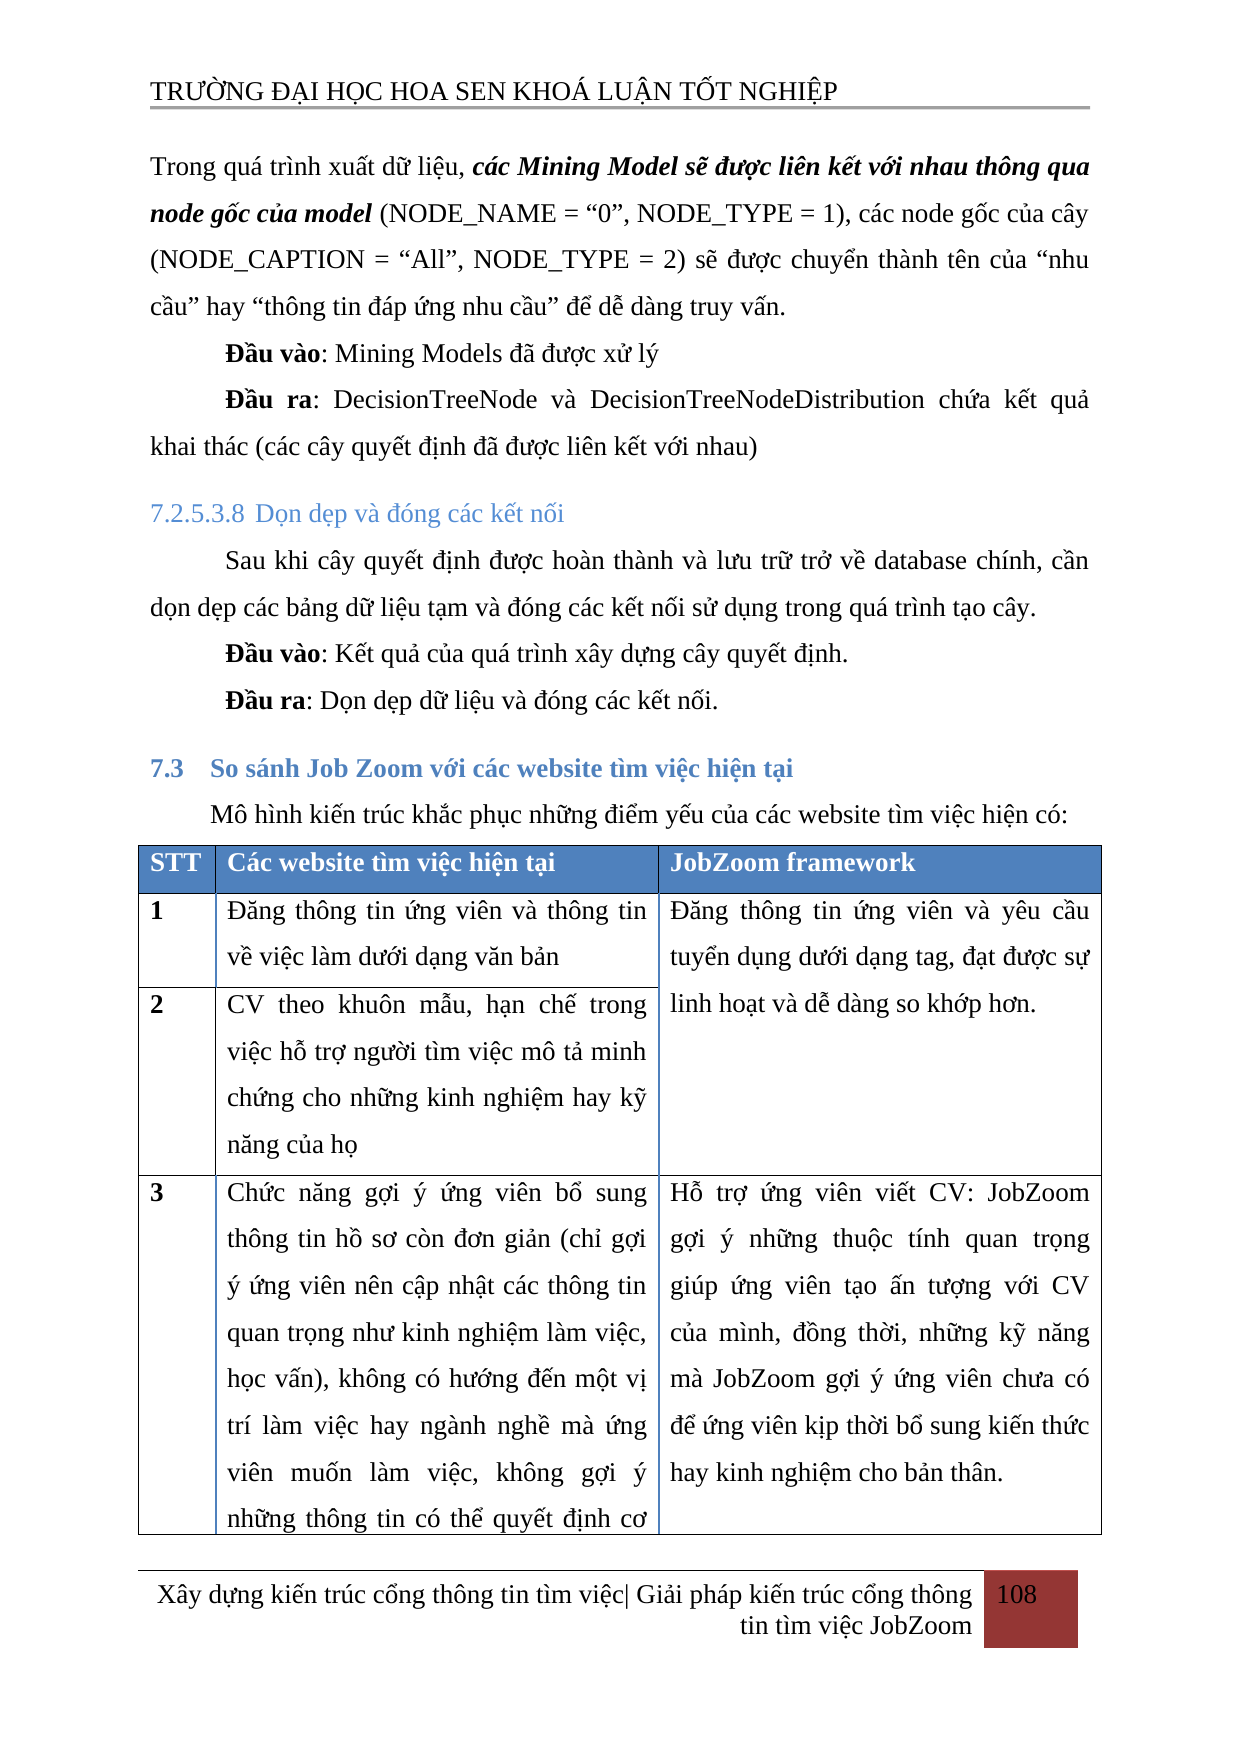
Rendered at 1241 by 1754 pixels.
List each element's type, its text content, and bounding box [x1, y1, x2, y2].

table_cell 2 [139, 988, 215, 1175]
text Đầu ra: Dọn dẹp dữ liệu và đóng các kết nối. [150, 684, 1090, 715]
table_header Các website tìm việc hiện tại [216, 846, 658, 893]
text Trong quá trình xuất dữ liệu, các Mining Model sẽ được liên kết với nhau thông qua node gốc của model (NODE_NAME = “0”, NODE_TYPE = 1), các node gốc của cây (NODE_CAPTION = “All”, NODE_TYPE = 2) sẽ được chuyển thành tên của “nhu cầu” hay “thông tin đáp ứng nhu cầu” để dễ dàng truy vấn. [150, 150, 1090, 321]
text Đầu vào: Kết quả của quá trình xây dựng cây quyết định. [150, 637, 1090, 669]
text Đầu vào: Mining Models đã được xử lý [150, 337, 1090, 368]
table_cell CV theo khuôn mẫu, hạn chế trong việc hỗ trợ người tìm việc mô tả minh chứng cho những kinh nghiệm hay kỹ năng của họ [216, 988, 658, 1175]
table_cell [217, 1176, 658, 1534]
table_header STT [139, 846, 215, 893]
table_cell 3 [139, 1176, 215, 1534]
text Đầu ra: DecisionTreeNode và DecisionTreeNodeDistribution chứa kết quả khai thác (các cây quyết định đã được liên kết với nhau) [150, 383, 1090, 461]
subtitle So sánh Job Zoom với các website tìm việc hiện tại [150, 752, 1090, 783]
table_cell Đăng thông tin ứng viên và yêu cầu tuyển dụng dưới dạng tag, đạt được sự linh hoạt và dễ dàng so khớp hơn. [660, 894, 1101, 1175]
table_cell Đăng thông tin ứng viên và thông tin về việc làm dưới dạng văn bản [217, 894, 658, 987]
table_cell 1 [139, 894, 215, 987]
text Mô hình kiến trúc khắc phục những điểm yếu của các website tìm việc hiện có: [150, 798, 1090, 829]
text Sau khi cây quyết định được hoàn thành và lưu trữ trở về database chính, cần dọn dẹp các bảng dữ liệu tạm và đóng các kết nối sử dụng trong quá trình tạo cây. [150, 544, 1090, 622]
table_header JobZoom framework [659, 846, 1101, 893]
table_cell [660, 1176, 1101, 1534]
subtitle Dọn dẹp và đóng các kết nối [150, 497, 1090, 529]
